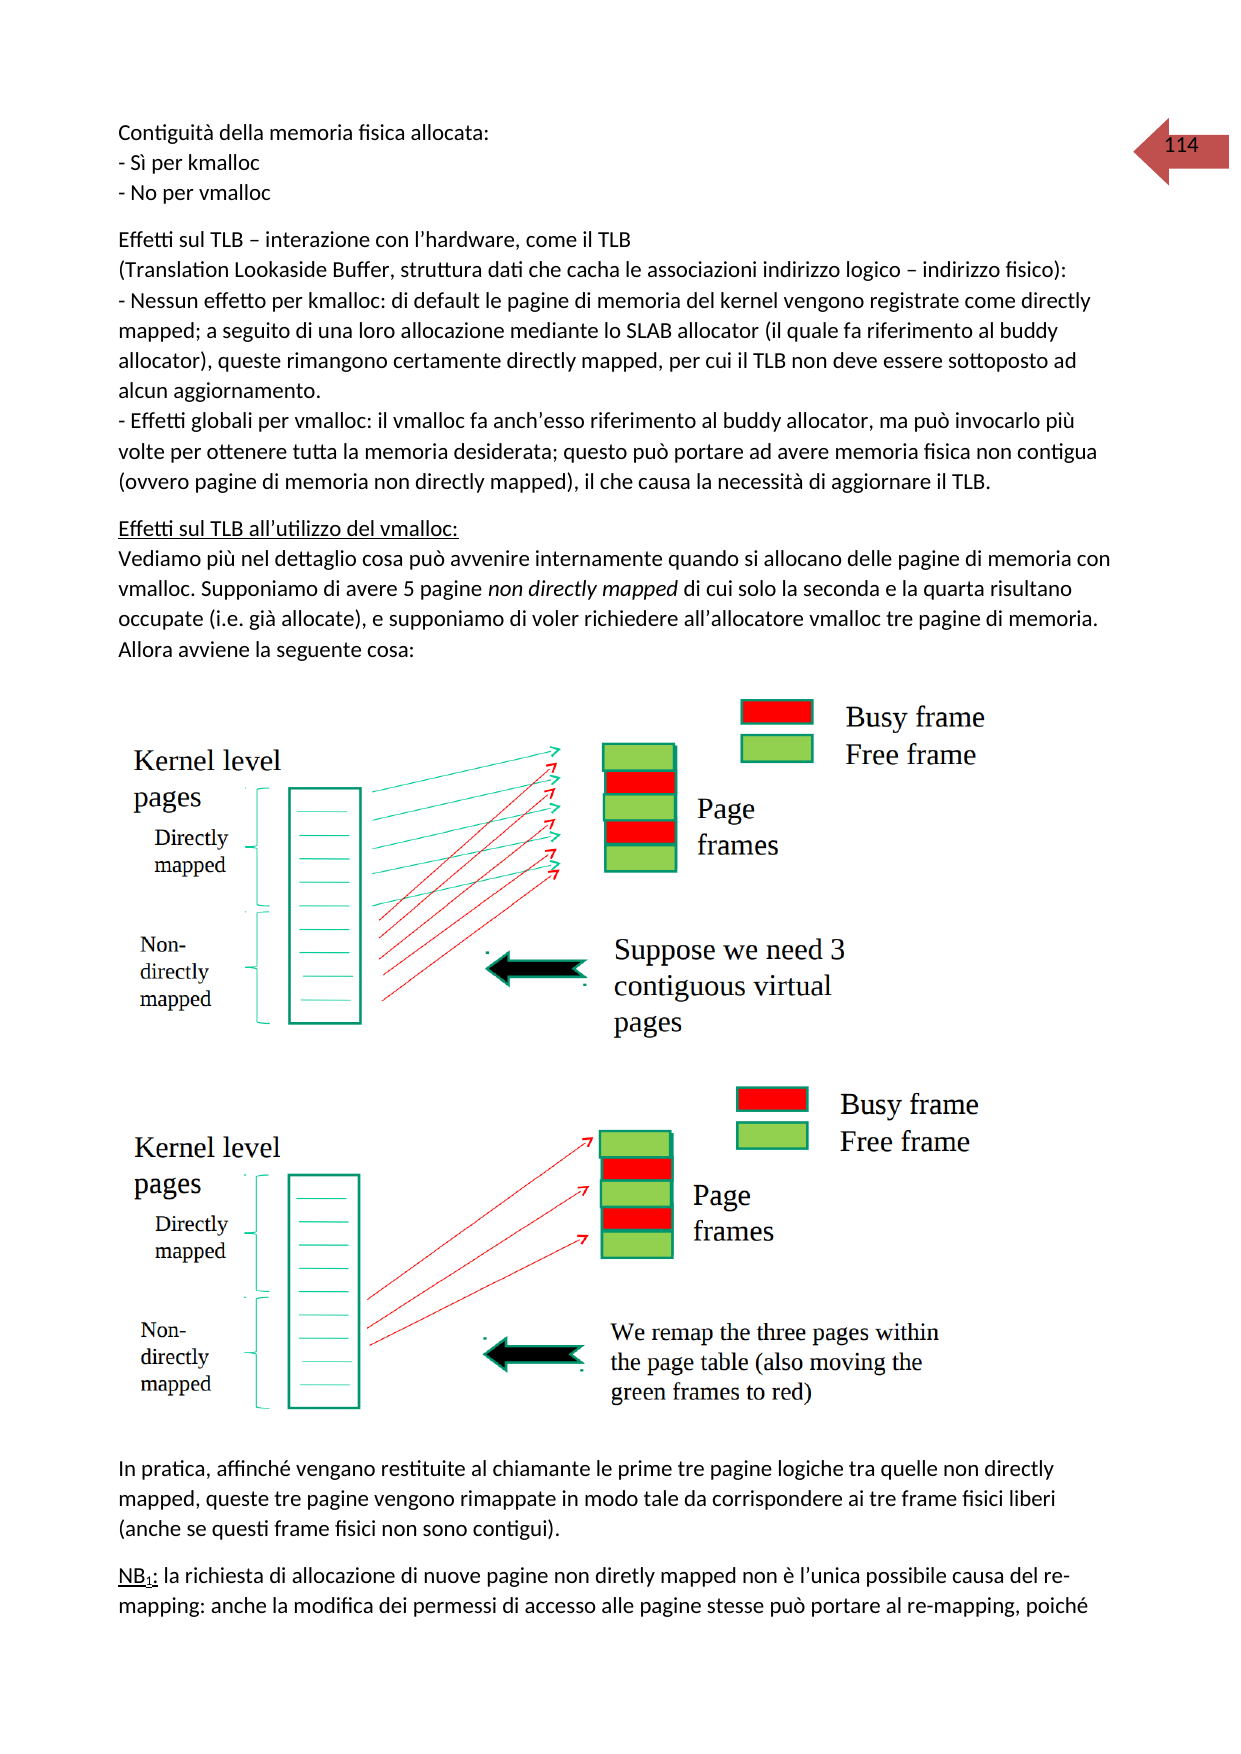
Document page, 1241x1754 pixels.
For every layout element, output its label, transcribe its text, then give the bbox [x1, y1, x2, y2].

picture [118, 1073, 993, 1435]
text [118, 1561, 1122, 1619]
text In pratica, affinché vengano restituite al chiamante le prime tre pagine logiche tra quelle non directly mapped, queste tre pagine vengono rimappate in modo tale da corrispondere ai tre frame fisici liberi (anche se questi frame fisici non sono contigui). [118, 1454, 1122, 1542]
text Effetti sul TLB all’utilizzo del vmalloc: Vediamo più nel dettaglio cosa può avvenire internamente quando si allocano delle pagine di memoria con vmalloc. Supponiamo di avere 5 pagine non directly mapped di cui solo la seconda e la quarta risultano occupate (i.e. già allocate), e supponiamo di voler richiedere all’allocatore vmalloc tre pagine di memoria. Allora avviene la seguente cosa: [118, 514, 1122, 663]
text Contiguità della memoria fisica allocata: - Sì per kmalloc - No per vmalloc [118, 118, 1122, 207]
text Effetti sul TLB – interazione con l’hardware, come il TLB (Translation Lookaside Buffer, struttura dati che cacha le associazioni indirizzo logico – indirizzo fisico): - Nessun effetto per kmalloc: di default le pagine di memoria del kernel vengono registrate come directly mapped; a seguito di una loro allocazione mediante lo SLAB allocator (il quale fa riferimento al buddy allocator), queste rimangono certamente directly mapped, per cui il TLB non deve essere sottoposto ad alcun aggiornamento. - Effetti globali per vmalloc: il vmalloc fa anch’esso riferimento al buddy allocator, ma può invocarlo più volte per ottenere tutta la memoria desiderata; questo può portare ad avere memoria fisica non contigua (ovvero pagine di memoria non directly mapped), il che causa la necessità di aggiornare il TLB. [118, 225, 1122, 495]
picture [118, 681, 995, 1055]
